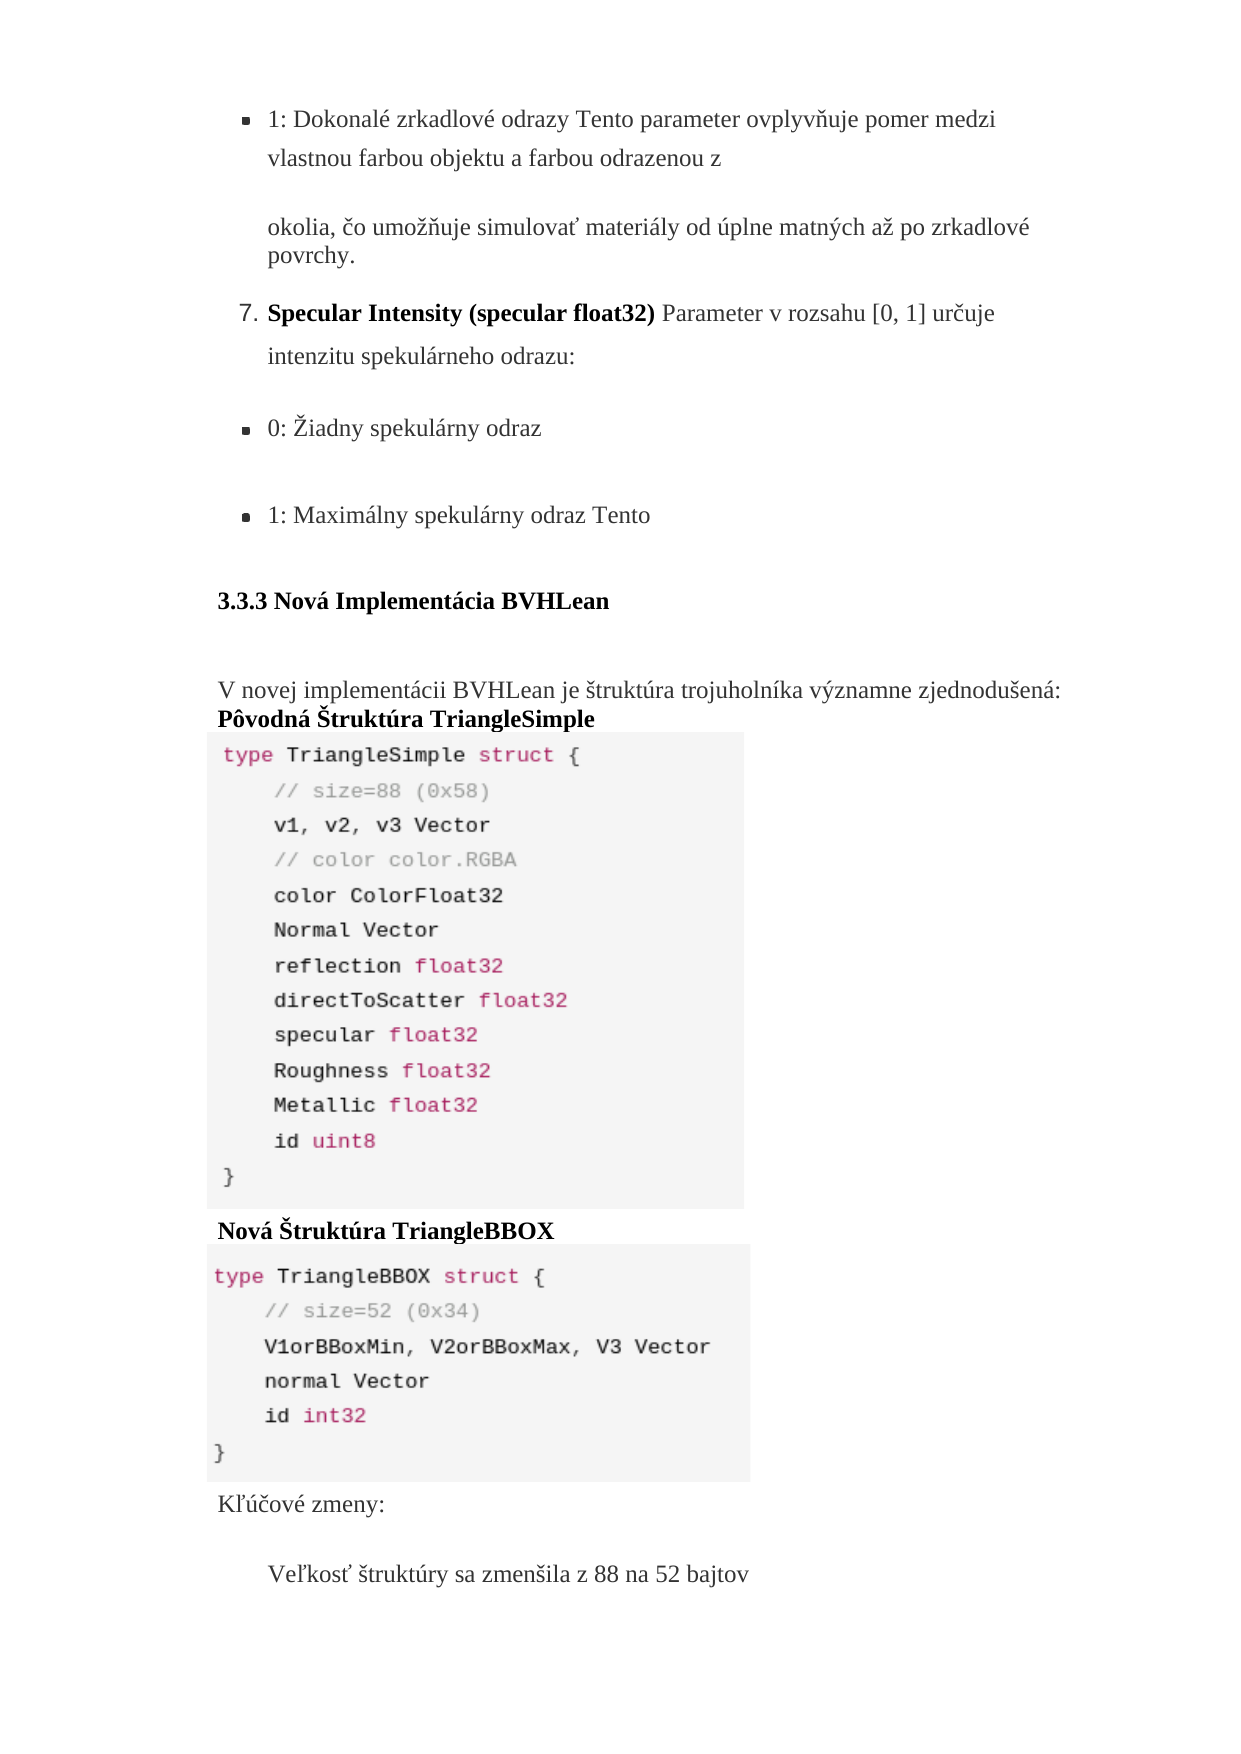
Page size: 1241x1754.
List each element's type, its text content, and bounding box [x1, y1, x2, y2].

text 1: Maximálny spekulárny odraz Tento [267, 500, 1092, 528]
picture [242, 427, 250, 435]
picture [242, 117, 250, 125]
text Nová Štruktúra TriangleBBOX [217, 1216, 1092, 1244]
text Veľkosť štruktúry sa zmenšila z 88 na 52 bajtov [267, 1559, 1092, 1588]
text V novej implementácii BVHLean je štruktúra trojuholníka významne zjednodušená: [217, 675, 1092, 704]
text 3.3.3 Nová Implementácia BVHLean [217, 586, 1092, 615]
picture [206, 1244, 751, 1482]
picture [242, 513, 250, 522]
text Pôvodná Štruktúra TriangleSimple [217, 704, 1092, 732]
text okolia, čo umožňuje simulovať materiály od úplne matných až po zrkadlové povrchy. [267, 212, 1092, 269]
text 1: Dokonalé zrkadlové odrazy Tento parameter ovplyvňuje pomer medzi vlastnou farbou objektu a farbou odrazenou z [267, 104, 1072, 172]
picture [206, 732, 745, 1209]
text 0: Žiadny spekulárny odraz [267, 413, 1092, 442]
text Kľúčové zmeny: [217, 1489, 1092, 1517]
list Specular Intensity (specular float32) Parameter v rozsahu [0, 1] určuje intenzitu spekulárneho odrazu: [238, 298, 1076, 370]
